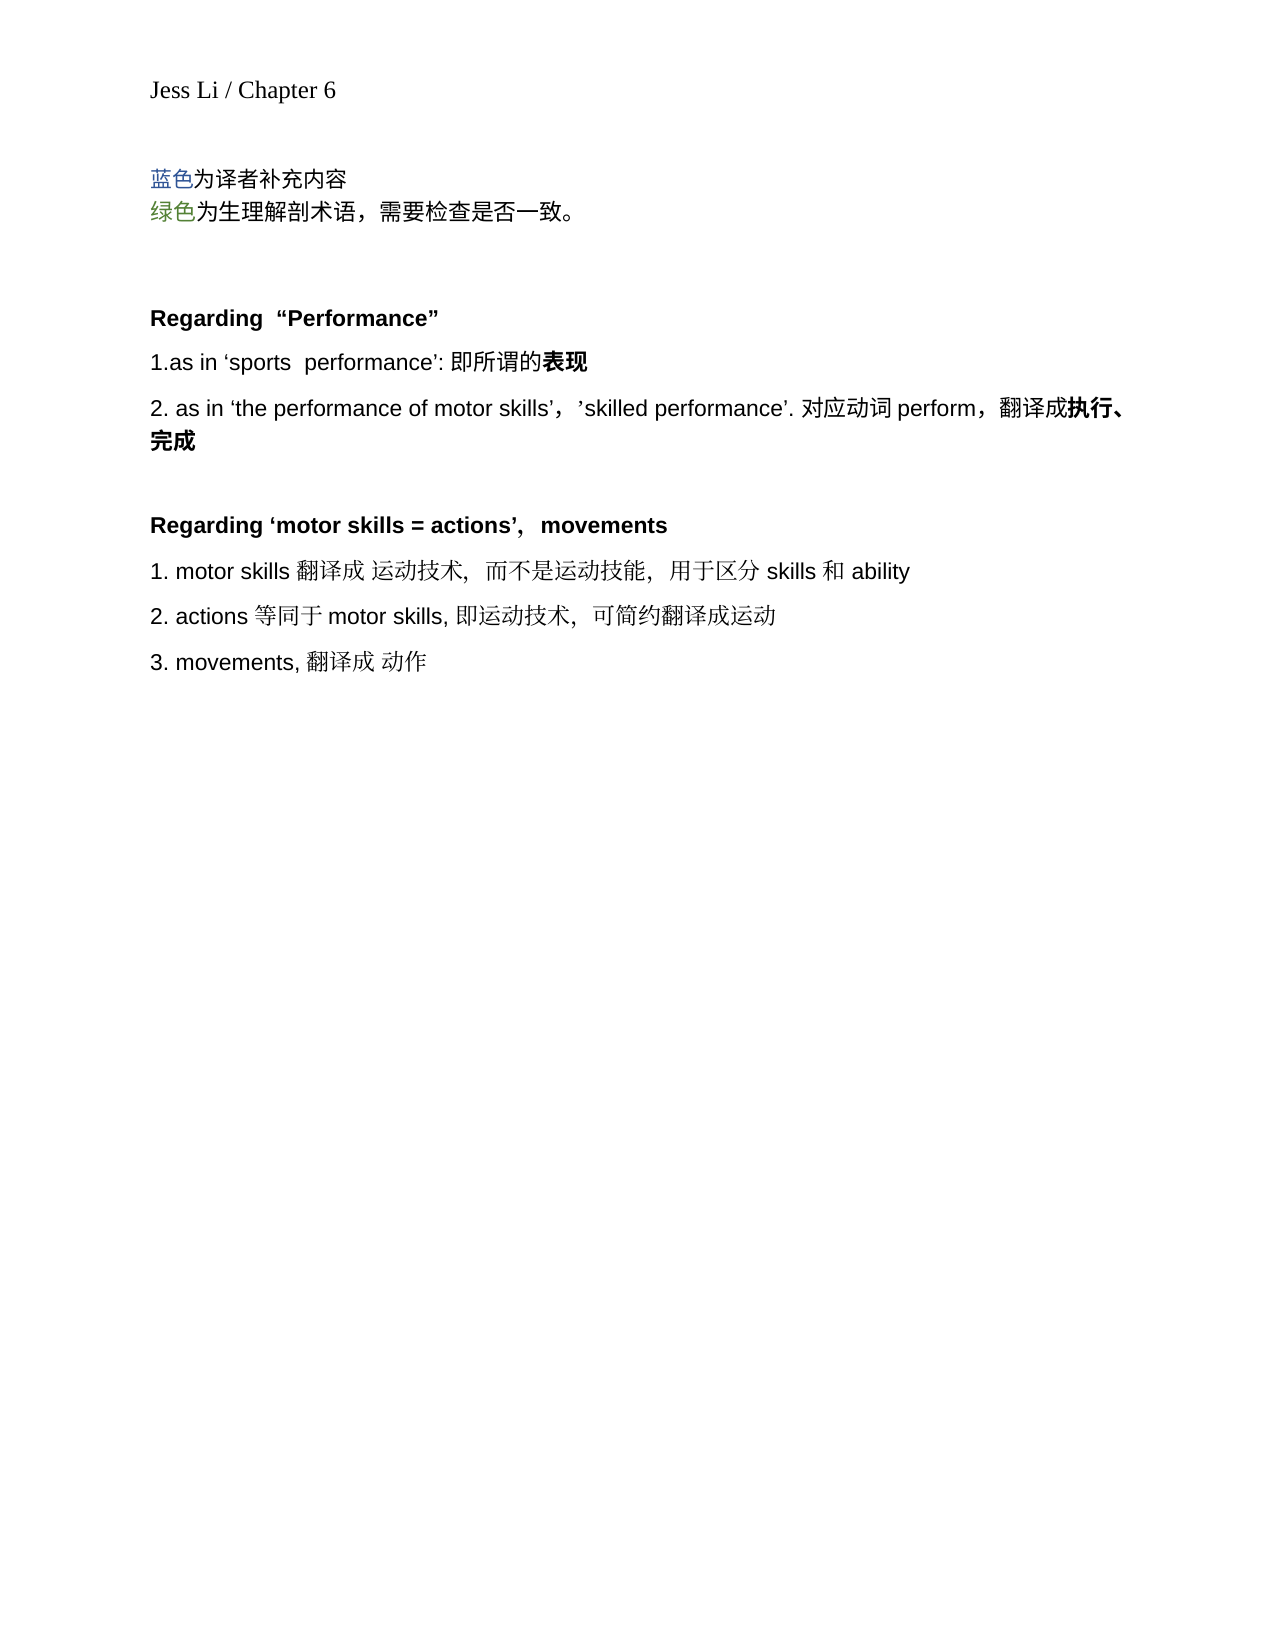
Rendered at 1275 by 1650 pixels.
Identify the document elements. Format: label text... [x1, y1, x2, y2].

text 1. motor skills 翻译成 运动技术，而不是运动技能，用于区分 skills 和 ability [150, 553, 1125, 586]
text 1.as in ‘sports performance’: 即所谓的表现 [150, 344, 1125, 377]
text 绿色为生理解剖术语，需要检查是否一致。 [150, 194, 1125, 227]
text Regarding “Performance” [150, 305, 1125, 331]
text 2. as in ‘the performance of motor skills’，’skilled performance’. 对应动词perform，翻译成执行、完成 [150, 390, 1125, 456]
text 2. actions 等同于motor skills, 即运动技术，可简约翻译成运动 [150, 598, 1125, 631]
subtitle 蓝色为译者补充内容 [150, 162, 1125, 194]
text Regarding ‘motor skills = actions’，movements [150, 507, 1125, 540]
text 3. movements, 翻译成 动作 [150, 644, 1125, 677]
